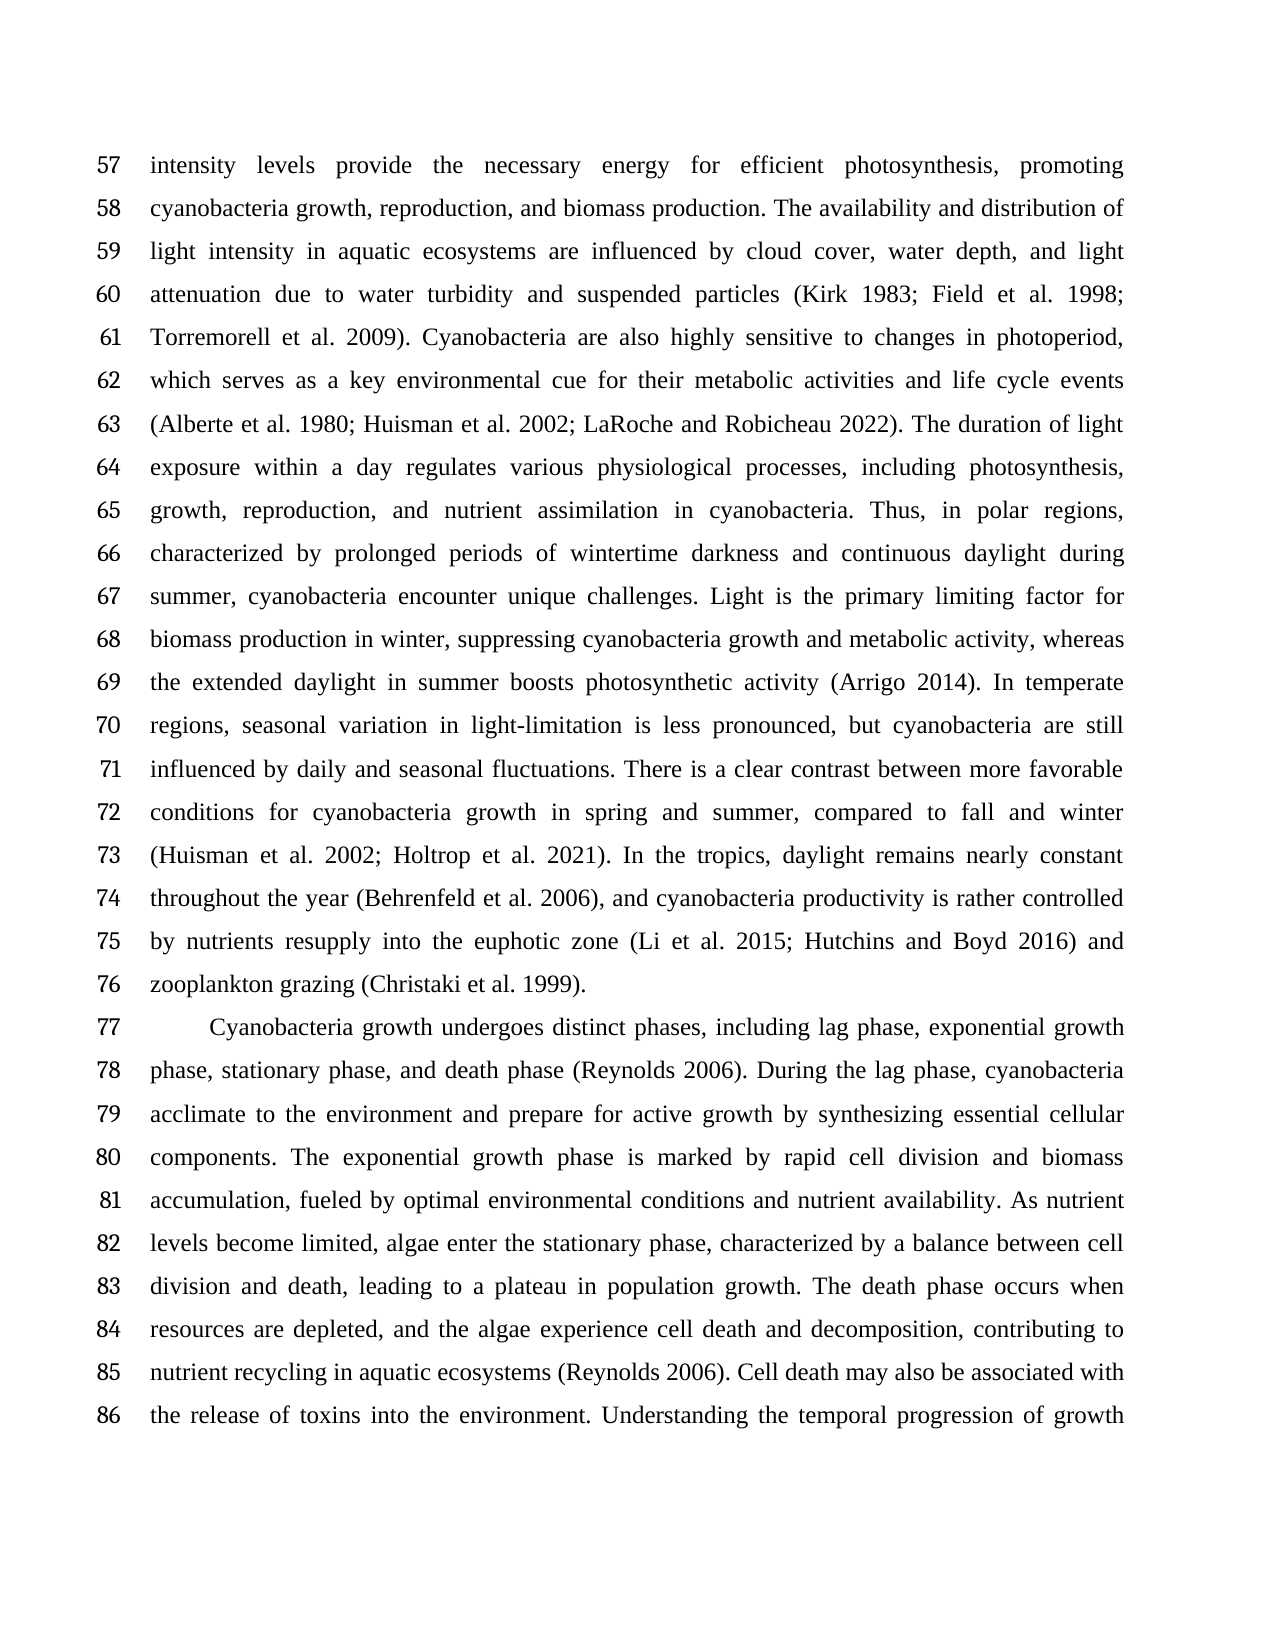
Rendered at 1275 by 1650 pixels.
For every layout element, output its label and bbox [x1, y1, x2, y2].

text [150, 150, 1125, 998]
text [150, 1012, 1125, 1429]
